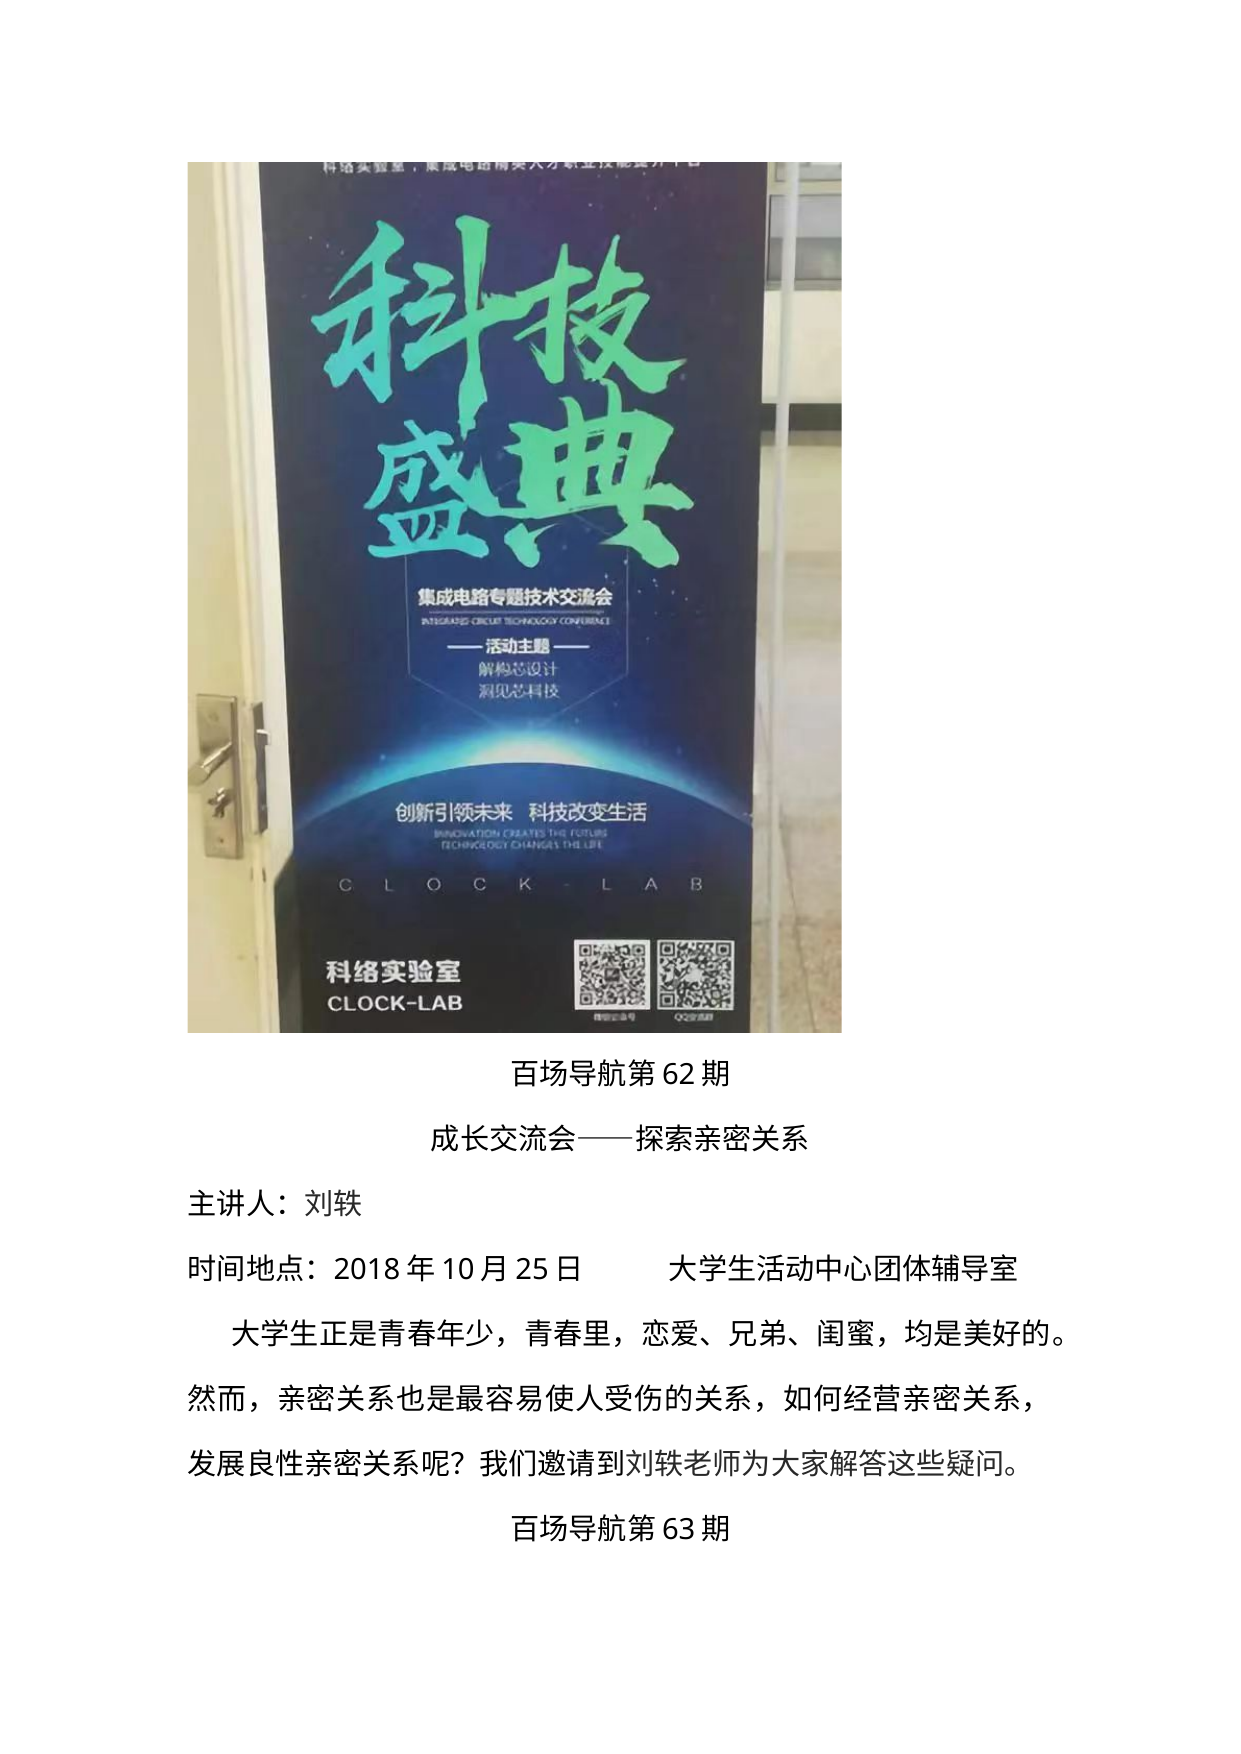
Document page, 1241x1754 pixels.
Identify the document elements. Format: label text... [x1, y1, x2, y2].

text 主讲人：刘轶 [187, 1169, 1053, 1234]
text 百场导航第63期 [187, 1494, 1053, 1559]
text 大学生正是青春年少，青春里，恋爱、兄弟、闺蜜，均是美好的。然而，亲密关系也是最容易使人受伤的关系，如何经营亲密关系，发展良性亲密关系呢？我们邀请到刘轶老师为大家解答这些疑问。 [187, 1299, 1053, 1494]
text 百场导航第62期 [187, 1039, 1053, 1104]
picture [187, 162, 842, 1033]
text 时间地点：2018年10月25日 大学生活动中心团体辅导室 [187, 1234, 1053, 1299]
text 成长交流会——探索亲密关系 [187, 1104, 1053, 1169]
